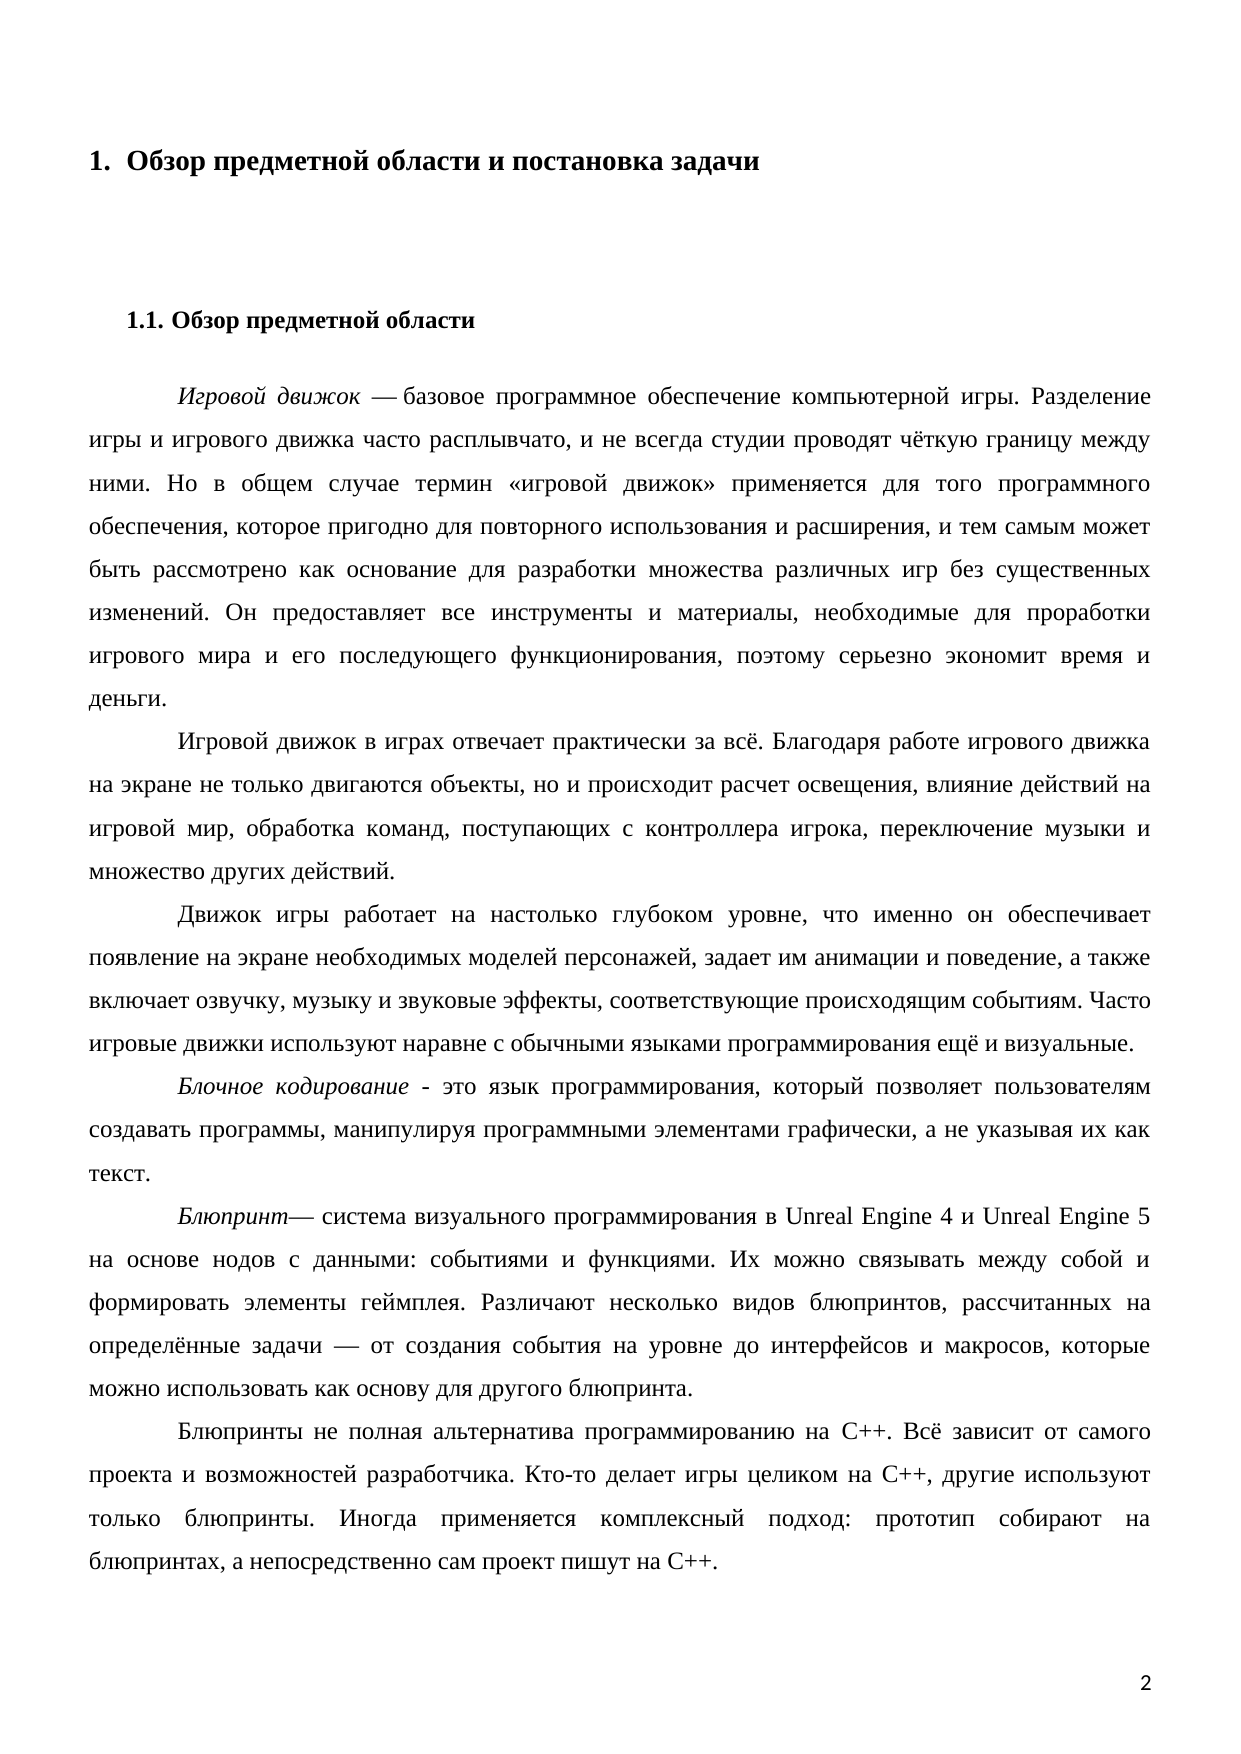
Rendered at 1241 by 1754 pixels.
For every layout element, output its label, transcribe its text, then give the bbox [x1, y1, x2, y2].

text Игровой движок — базовое программное обеспечение компьютерной игры. Разделение игры и игрового движка часто расплывчато, и не всегда студии проводят чёткую границу между ними. Но в общем случае термин «игровой движок» применяется для того программного обеспечения, которое пригодно для повторного использования и расширения, и тем самым может быть рассмотрено как основание для разработки множества различных игр без существенных изменений. Он предоставляет все инструменты и материалы, необходимые для проработки игрового мира и его последующего функционирования, поэтому серьезно экономит время и деньги. [89, 381, 1152, 712]
text Игровой движок в играх отвечает практически за всё. Благодаря работе игрового движка на экране не только двигаются объекты, но и происходит расчет освещения, влияние действий на игровой мир, обработка команд, поступающих с контроллера игрока, переключение музыки и множество других действий. [89, 726, 1152, 884]
text Блочное кодирование - это язык программирования, который позволяет пользователям создавать программы, манипулируя программными элементами графически, а не указывая их как текст. [89, 1071, 1152, 1186]
text Блюпринт— система визуального программирования в Unreal Engine 4 и Unreal Engine 5 на основе нодов с данными: событиями и функциями. Их можно связывать между собой и формировать элементы геймплея. Различают несколько видов блюпринтов, рассчитанных на определённые задачи — от создания события на уровне до интерфейсов и макросов, которые можно использовать как основу для другого блюпринта. [89, 1201, 1152, 1402]
list Обзор предметной области и постановка задачи [89, 143, 1152, 177]
text Блюпринты не полная альтернатива программированию на C++. Всё зависит от самого проекта и возможностей разработчика. Кто-то делает игры целиком на C++, другие используют только блюпринты. Иногда применяется комплексный подход: прототип собирают на блюпринтах, а непосредственно сам проект пишут на C++. [89, 1416, 1152, 1574]
list Обзор предметной области [126, 305, 1152, 333]
text Движок игры работает на настолько глубоком уровне, что именно он обеспечивает появление на экране необходимых моделей персонажей, задает им анимации и поведение, а также включает озвучку, музыку и звуковые эффекты, соответствующие происходящим событиям. Часто игровые движки используют наравне с обычными языками программирования ещё и визуальные. [89, 899, 1152, 1057]
